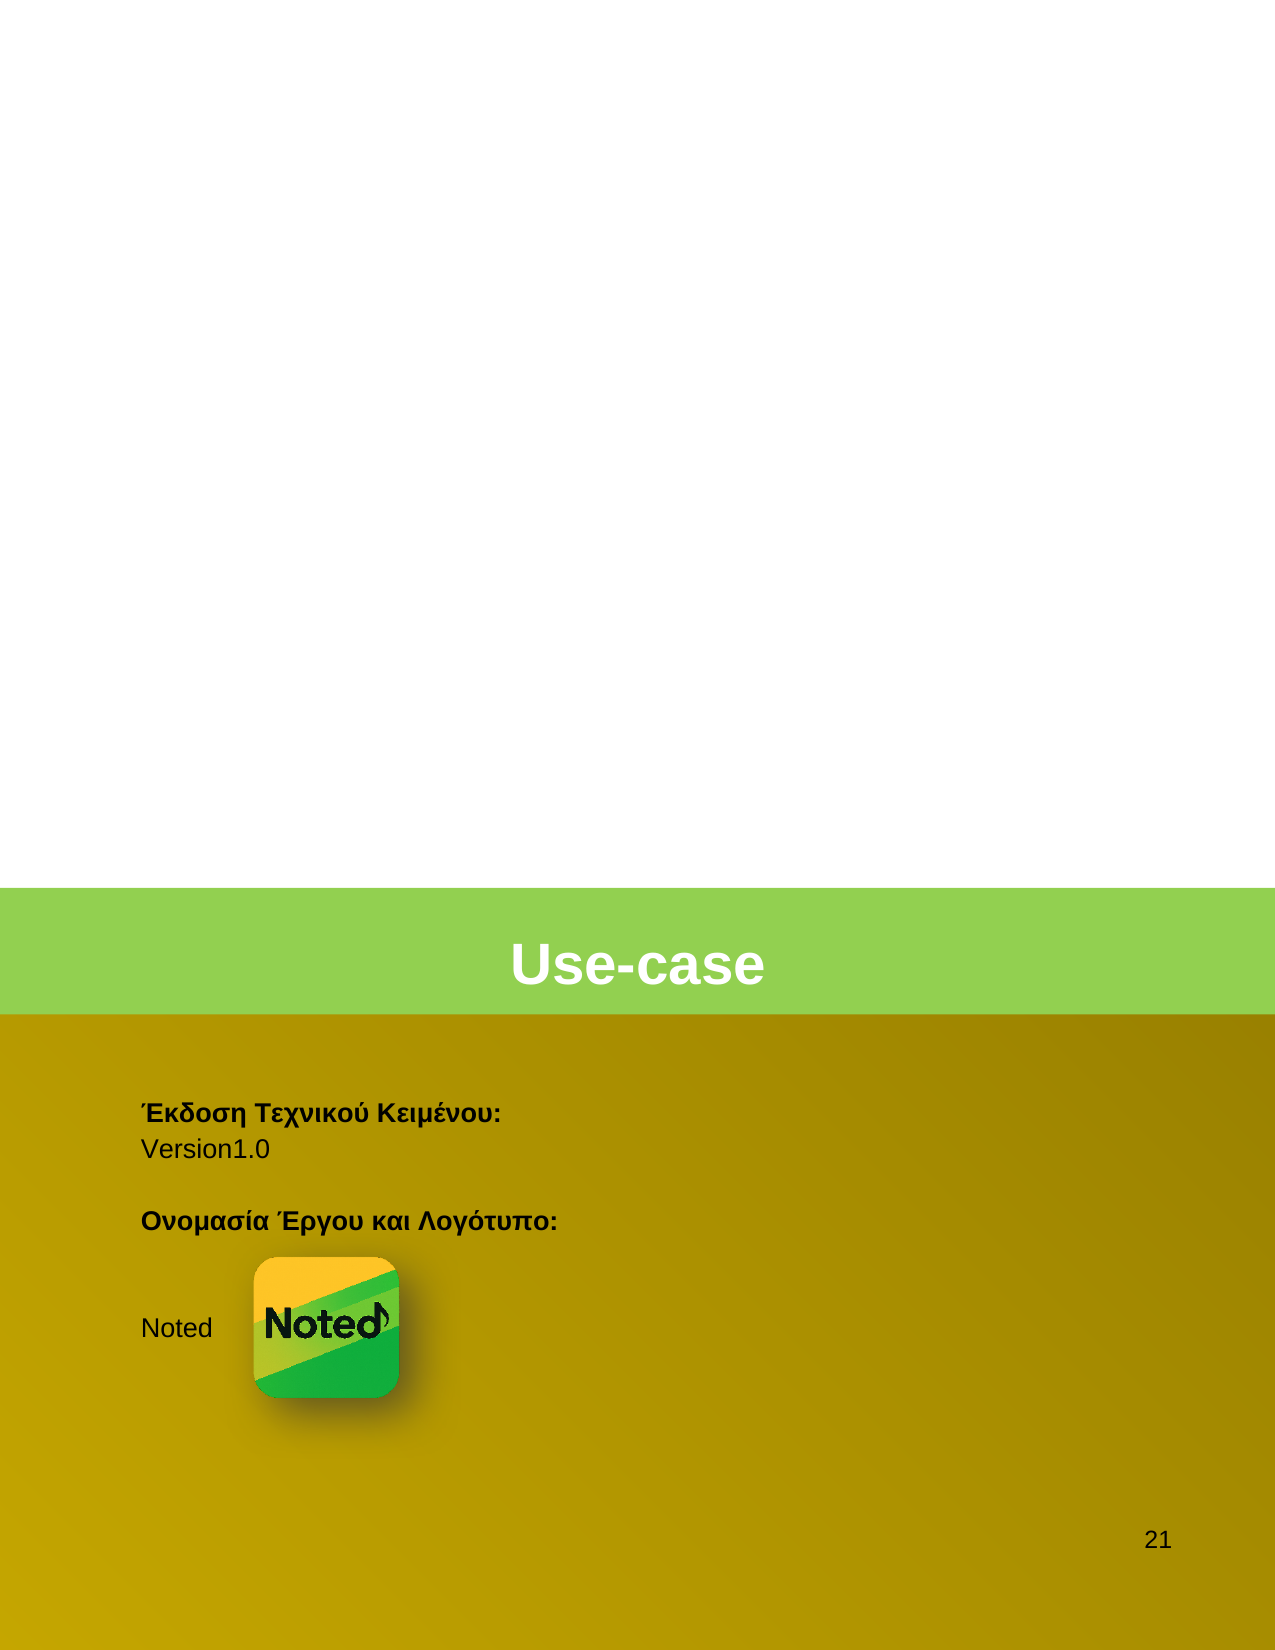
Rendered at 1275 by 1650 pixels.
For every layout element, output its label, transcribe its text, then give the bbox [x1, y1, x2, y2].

text Έκδοση Τεχνικού Κειμένου: [103, 1097, 1172, 1128]
text Version1.0 [103, 1133, 1172, 1164]
picture [235, 1236, 417, 1312]
picture [235, 1343, 417, 1418]
text Noted [103, 1312, 1172, 1343]
text Ονομασία Έργου και Λογότυπο: [103, 1204, 1172, 1236]
